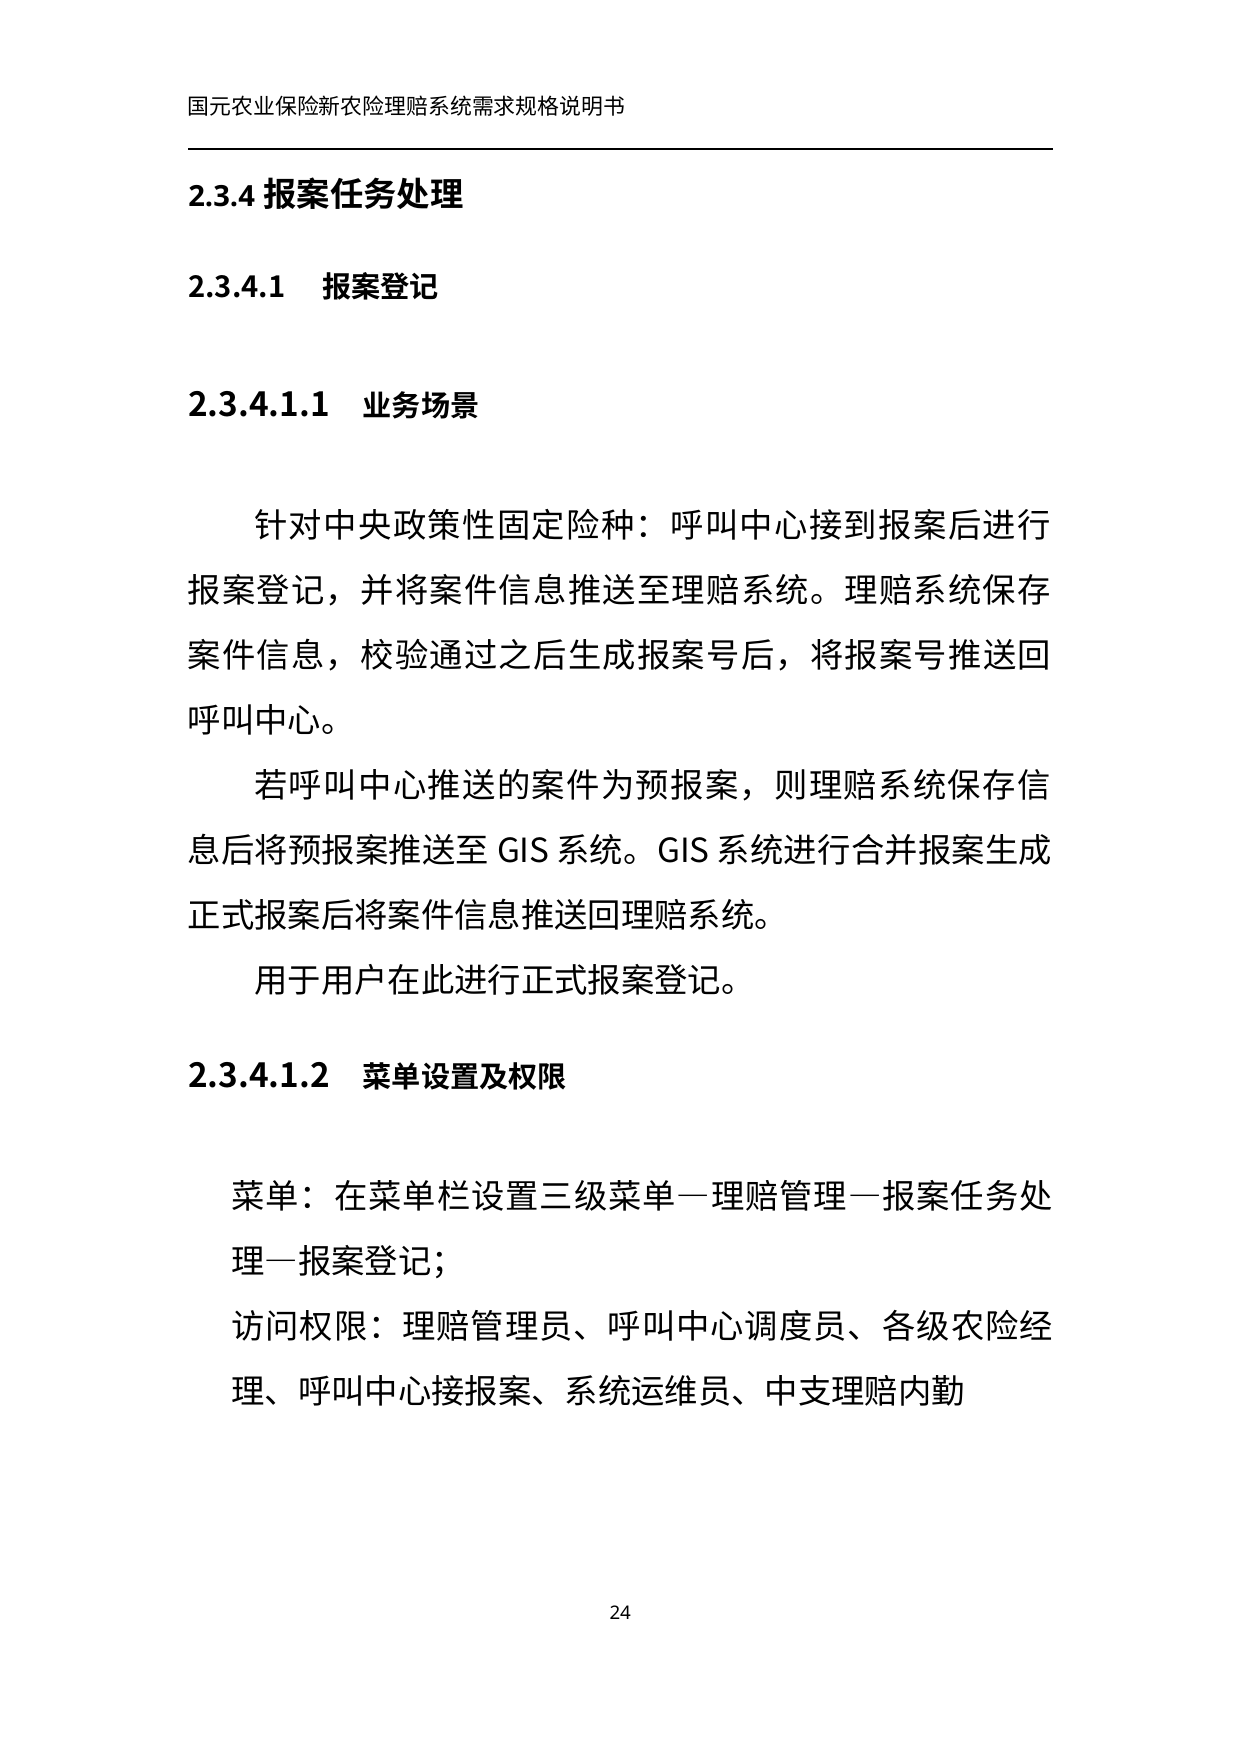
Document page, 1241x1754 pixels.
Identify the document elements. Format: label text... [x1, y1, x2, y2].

text 若呼叫中心推送的案件为预报案，则理赔系统保存信息后将预报案推送至GIS系统。GIS系统进行合并报案生成正式报案后将案件信息推送回理赔系统。 [187, 751, 1053, 946]
subtitle 菜单设置及权限 [188, 1040, 1053, 1105]
text 访问权限：理赔管理员、呼叫中心调度员、各级农险经理、呼叫中心接报案、系统运维员、中支理赔内勤 [231, 1292, 1053, 1422]
text 菜单：在菜单栏设置三级菜单—理赔管理—报案任务处理—报案登记； [231, 1162, 1053, 1292]
text 用于用户在此进行正式报案登记。 [187, 946, 1053, 1011]
subtitle 报案任务处理 [188, 160, 1019, 225]
subtitle 报案登记 [188, 252, 1053, 317]
subtitle 业务场景 [188, 369, 1053, 434]
text 针对中央政策性固定险种：呼叫中心接到报案后进行报案登记，并将案件信息推送至理赔系统。理赔系统保存案件信息，校验通过之后生成报案号后，将报案号推送回呼叫中心。 [187, 491, 1053, 751]
